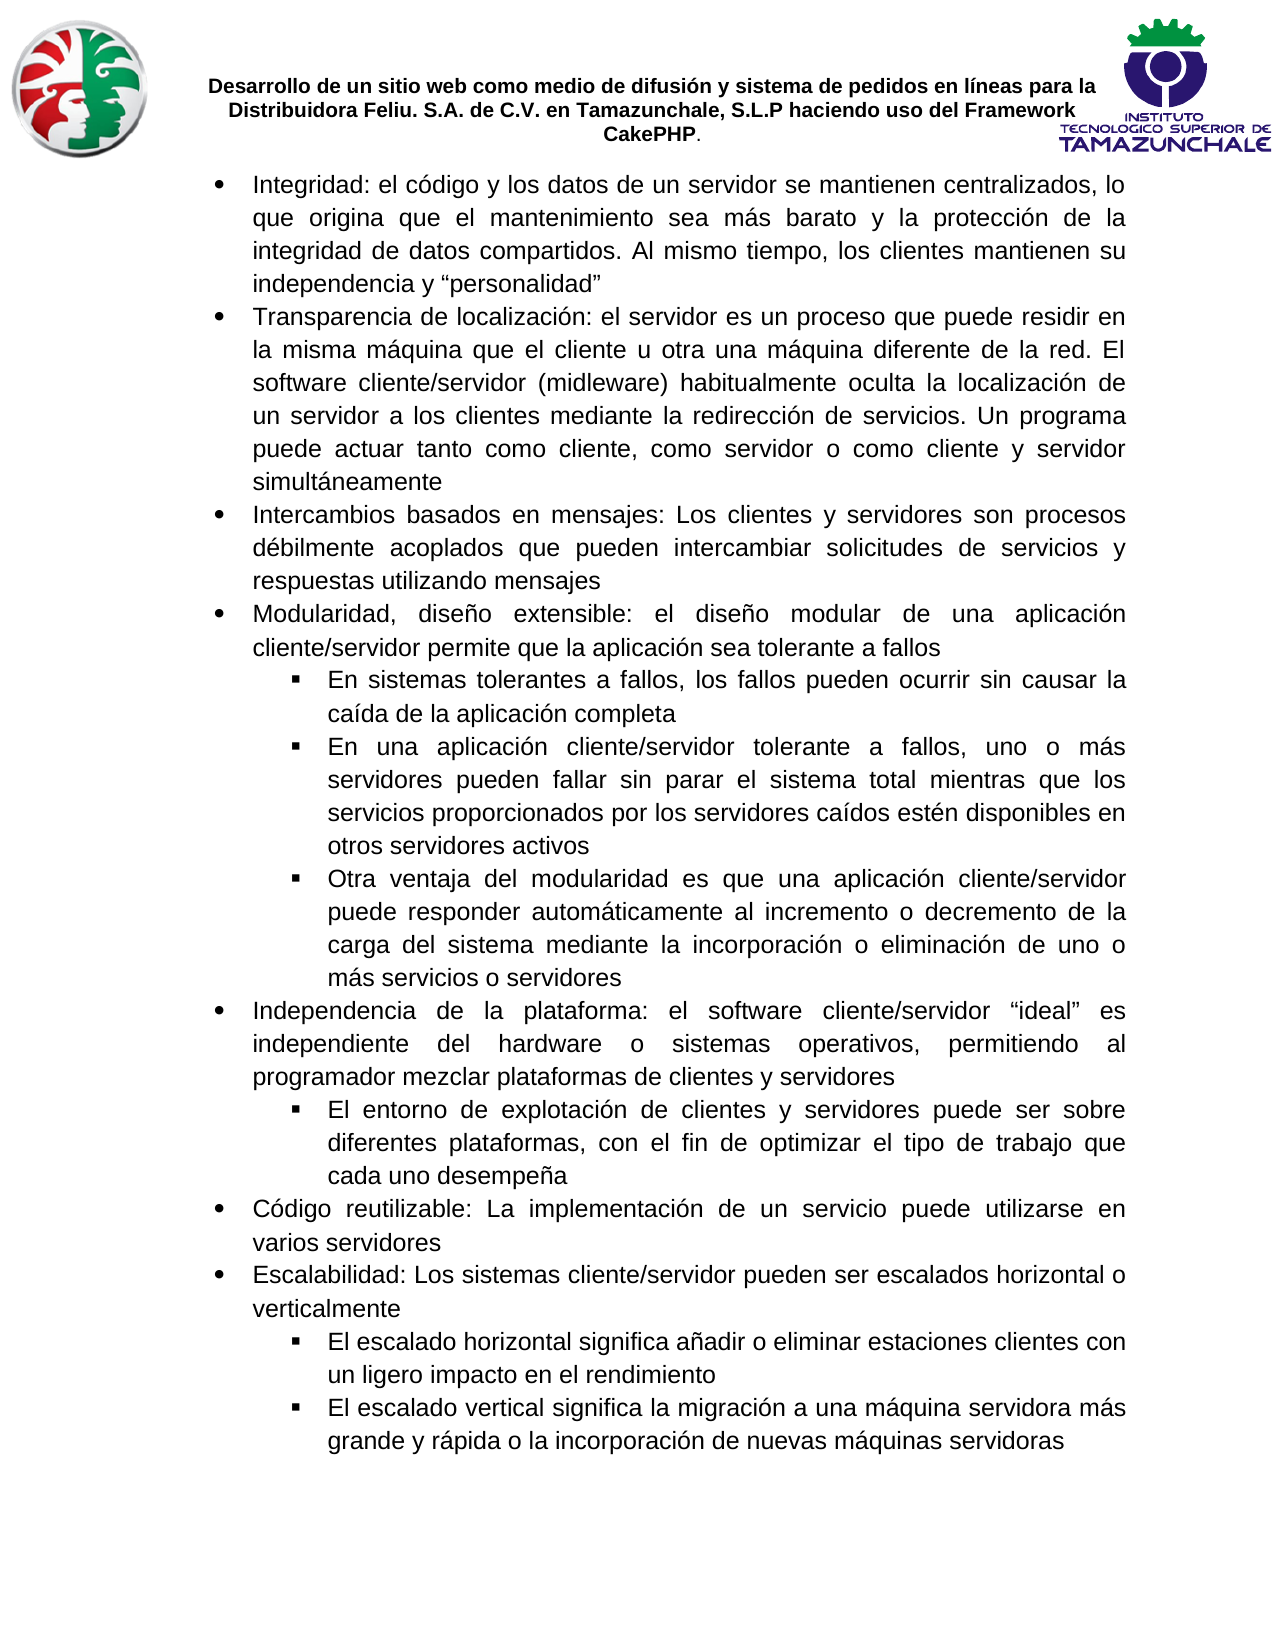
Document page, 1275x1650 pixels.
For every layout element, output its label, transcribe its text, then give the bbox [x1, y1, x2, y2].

list En sistemas tolerantes a fallos, los fallos pueden ocurrir sin causar la caída de la aplicación completa [290, 666, 1127, 727]
list Integridad: el código y los datos de un servidor se mantienen centralizados, lo que origina que el mantenimiento sea más barato y la protección de la integridad de datos compartidos. Al mismo tiempo, los clientes mantienen su independencia y “personalidad” [215, 170, 1127, 298]
list Otra ventaja del modularidad es que una aplicación cliente/servidor puede responder automáticamente al incremento o decremento de la carga del sistema mediante la incorporación o eliminación de uno o más servicios o servidores [290, 864, 1127, 992]
list Transparencia de localización: el servidor es un proceso que puede residir en la misma máquina que el cliente u otra una máquina diferente de la red. El software cliente/servidor (midleware) habitualmente oculta la localización de un servidor a los clientes mediante la redirección de servicios. Un programa puede actuar tanto como cliente, como servidor o como cliente y servidor simultáneamente [215, 302, 1127, 496]
list Código reutilizable: La implementación de un servicio puede utilizarse en varios servidores [215, 1194, 1127, 1256]
list El escalado horizontal significa añadir o eliminar estaciones clientes con un ligero impacto en el rendimiento [290, 1327, 1127, 1388]
list Independencia de la plataforma: el software cliente/servidor “ideal” es independiente del hardware o sistemas operativos, permitiendo al programador mezclar plataformas de clientes y servidores [215, 996, 1127, 1091]
list El entorno de explotación de clientes y servidores puede ser sobre diferentes plataformas, con el fin de optimizar el tipo de trabajo que cada uno desempeña [290, 1095, 1127, 1190]
list Modularidad, diseño extensible: el diseño modular de una aplicación cliente/servidor permite que la aplicación sea tolerante a fallos [215, 599, 1127, 661]
list Intercambios basados en mensajes: Los clientes y servidores son procesos débilmente acoplados que pueden intercambiar solicitudes de servicios y respuestas utilizando mensajes [215, 500, 1127, 595]
list Escalabilidad: Los sistemas cliente/servidor pueden ser escalados horizontal o verticalmente [215, 1261, 1127, 1322]
picture [7, 16, 152, 163]
list En una aplicación cliente/servidor tolerante a fallos, uno o más servidores pueden fallar sin parar el sistema total mientras que los servicios proporcionados por los servidores caídos estén disponibles en otros servidores activos [290, 732, 1127, 859]
list El escalado vertical significa la migración a una máquina servidora más grande y rápida o la incorporación de nuevas máquinas servidoras [290, 1393, 1127, 1455]
